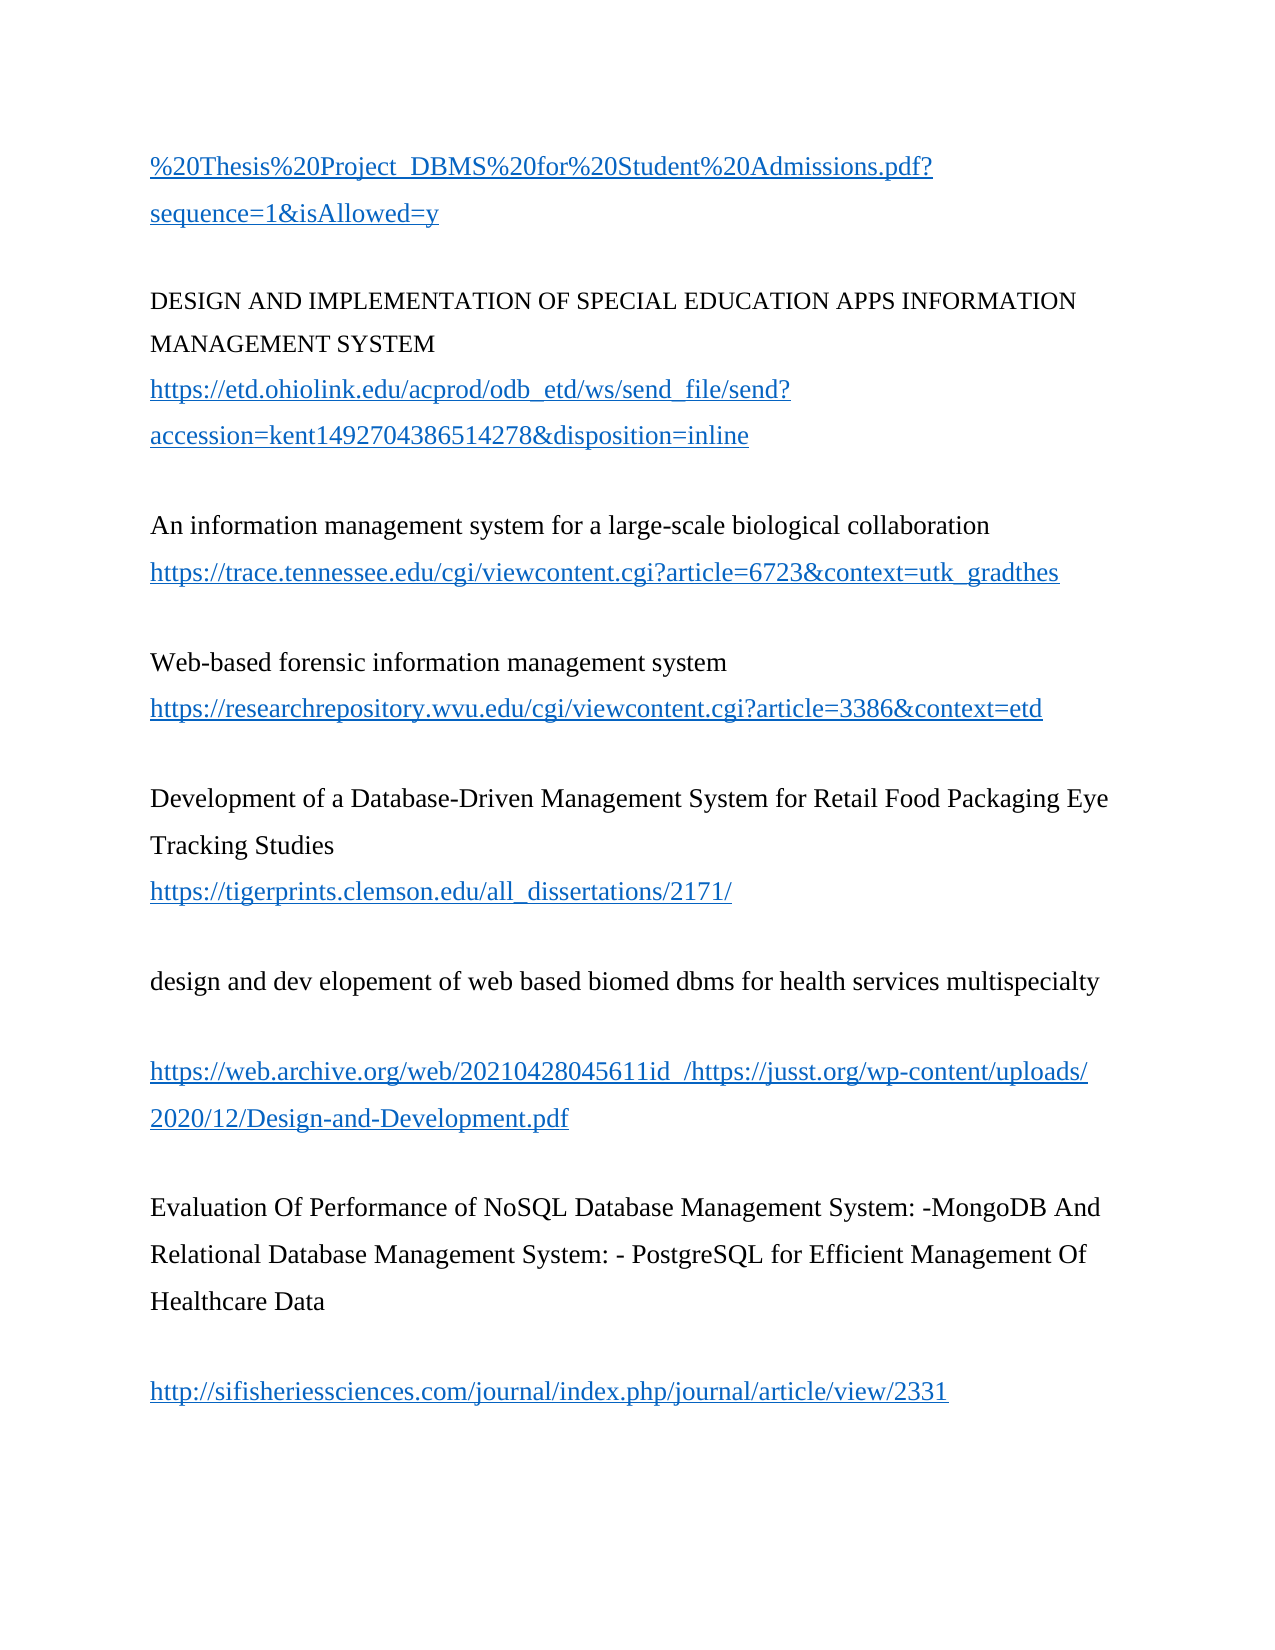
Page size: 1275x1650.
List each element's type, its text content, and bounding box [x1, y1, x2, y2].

text http://sifisheriessciences.com/journal/index.php/journal/article/view/2331 [150, 1374, 1125, 1406]
text https://etd.ohiolink.edu/acprod/odb_etd/ws/send_file/send?accession=kent1492704386514278&disposition=inline [150, 373, 1125, 451]
text Evaluation Of Performance of NoSQL Database Management System: -MongoDB And Relational Database Management System: - PostgreSQL for Efficient Management Of Healthcare Data [150, 1191, 1125, 1316]
text An information management system for a large-scale biological collaboration [150, 509, 1125, 540]
text https://web.archive.org/web/20210428045611id_/https://jusst.org/wp-content/uploads/2020/12/Design-and-Development.pdf [150, 1055, 1125, 1133]
text https://trace.tennessee.edu/cgi/viewcontent.cgi?article=6723&context=utk_gradthes [150, 556, 1125, 587]
text https://researchrepository.wvu.edu/cgi/viewcontent.cgi?article=3386&context=etd [150, 692, 1125, 723]
text Development of a Database-Driven Management System for Retail Food Packaging Eye Tracking Studies [150, 782, 1125, 860]
text Web-based forensic information management system [150, 646, 1125, 677]
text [150, 150, 1125, 228]
text design and dev elopement of web based biomed dbms for health services multispecialty [150, 965, 1125, 996]
text DESIGN AND IMPLEMENTATION OF SPECIAL EDUCATION APPS INFORMATION MANAGEMENT SYSTEM [150, 286, 1125, 358]
text https://tigerprints.clemson.edu/all_dissertations/2171/ [150, 875, 1125, 907]
